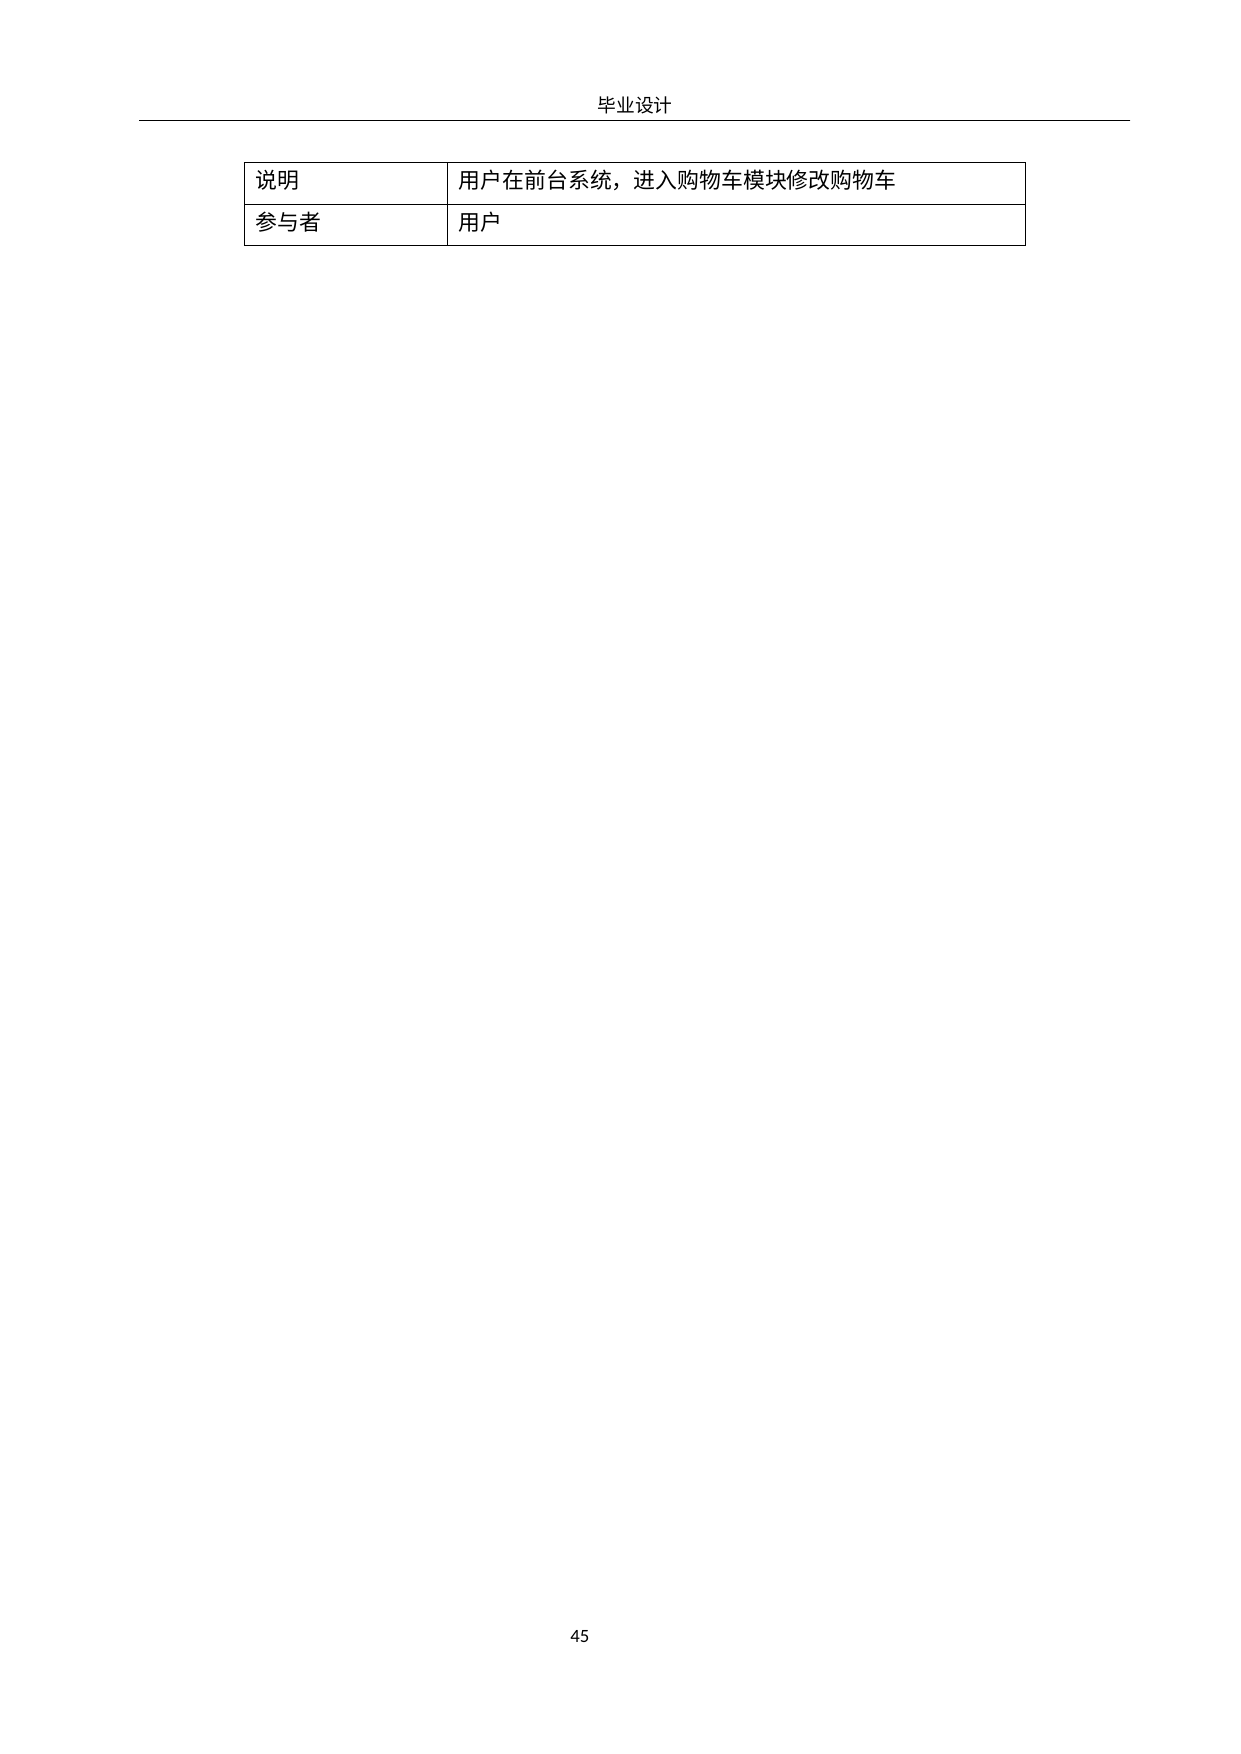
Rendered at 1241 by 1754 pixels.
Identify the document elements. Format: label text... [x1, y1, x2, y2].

table_cell 用户 [448, 205, 1025, 245]
table_cell 说明 [245, 163, 447, 203]
table_cell 参与者 [245, 205, 447, 245]
table_cell 用户在前台系统，进入购物车模块修改购物车 [448, 163, 1025, 203]
